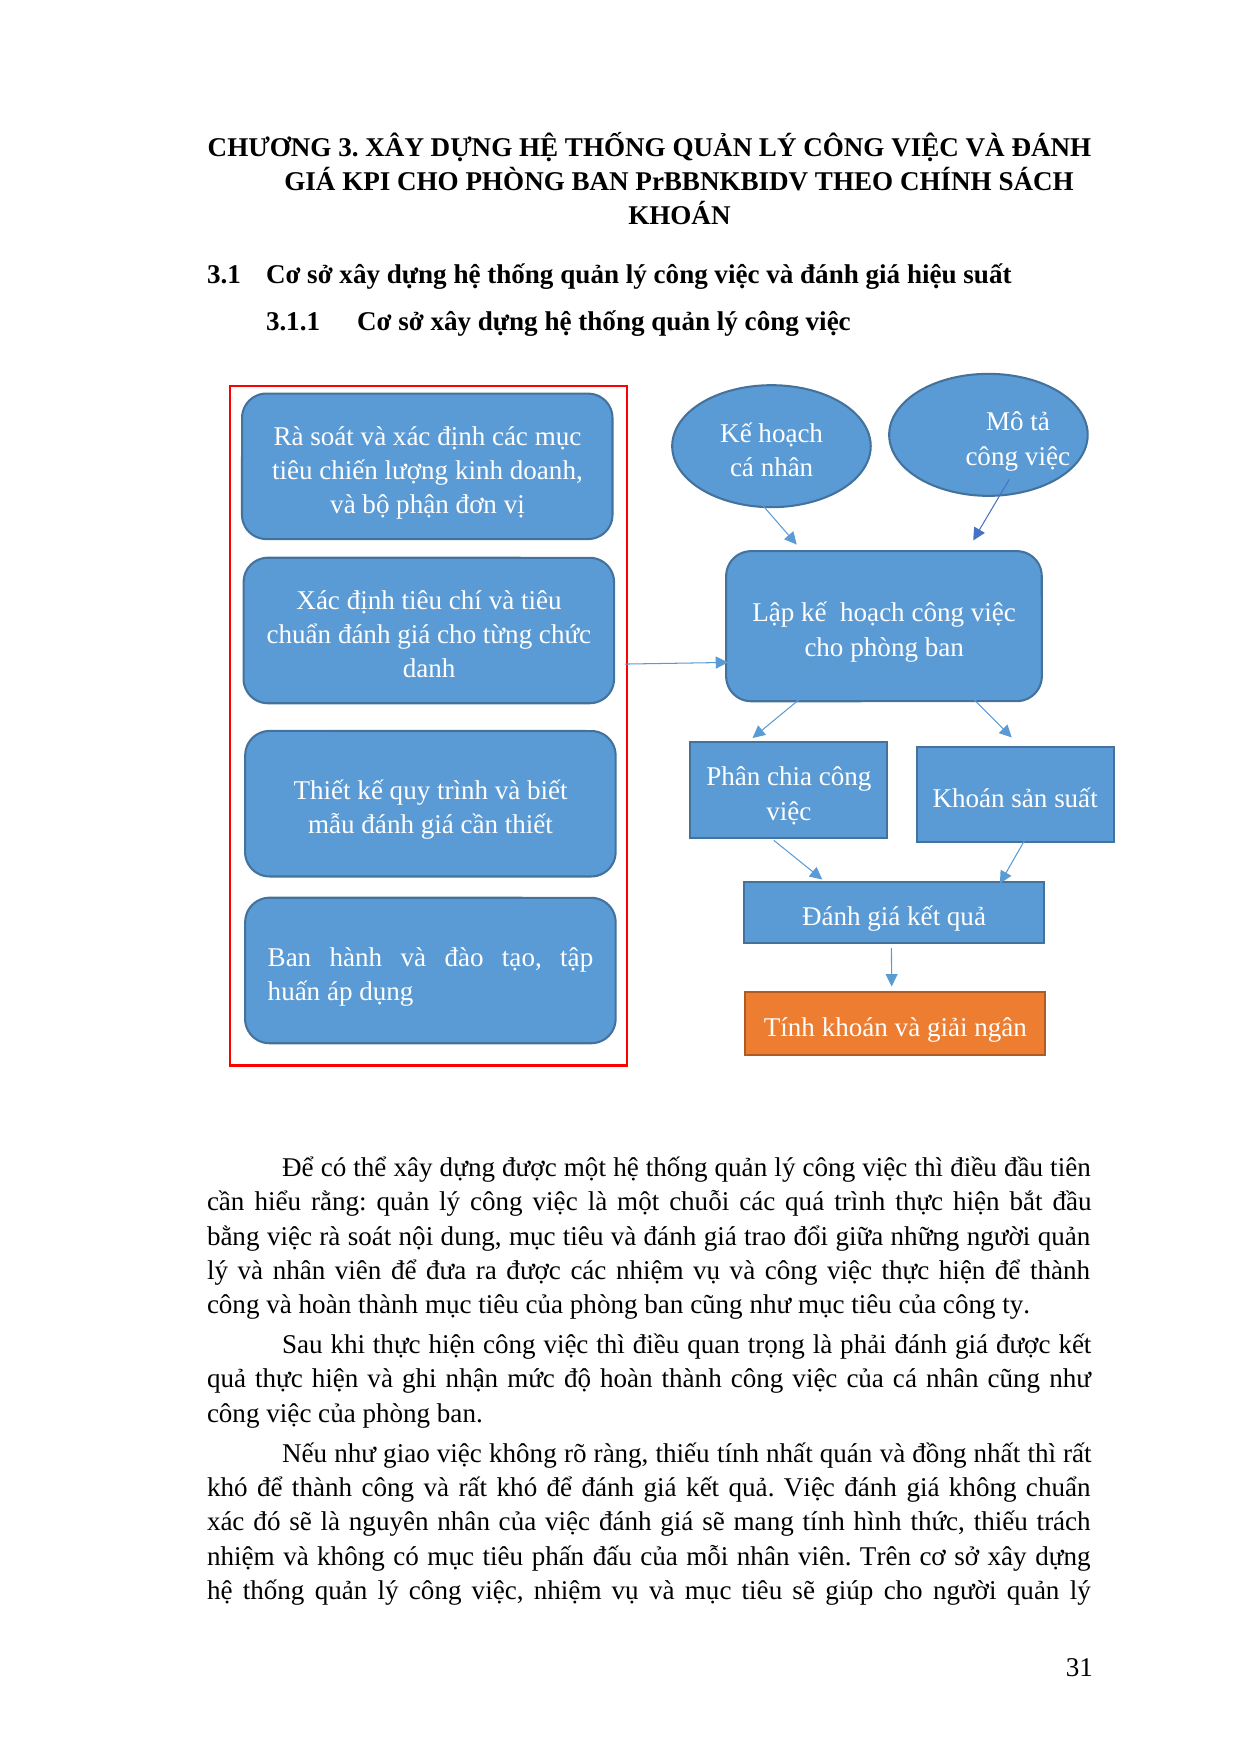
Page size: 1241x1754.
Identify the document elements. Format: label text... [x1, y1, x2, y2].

subtitle XÂY DỰNG HỆ THỐNG QUẢN LÝ CÔNG VIỆC VÀ ĐÁNH GIÁ KPI CHO PHÒNG BAN PrBBNKBIDV THEO CHÍNH SÁCH KHOÁN [207, 131, 1092, 230]
text Để có thể xây dựng được một hệ thống quản lý công việc thì điều đầu tiên cần hiểu rằng: quản lý công việc là một chuỗi các quá trình thực hiện bắt đầu bằng việc rà soát nội dung, mục tiêu và đánh giá trao đổi giữa những người quản lý và nhân viên để đưa ra được các nhiệm vụ và công việc thực hiện để thành công và hoàn thành mục tiêu của phòng ban cũng như mục tiêu của công ty. [207, 1151, 1092, 1319]
subtitle Cơ sở xây dựng hệ thống quản lý công việc [266, 305, 1092, 336]
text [207, 1437, 1092, 1605]
subtitle Cơ sở xây dựng hệ thống quản lý công việc và đánh giá hiệu suất [207, 258, 1092, 289]
text Sau khi thực hiện công việc thì điều quan trọng là phải đánh giá được kết quả thực hiện và ghi nhận mức độ hoàn thành công việc của cá nhân cũng như công việc của phòng ban. [207, 1328, 1092, 1428]
